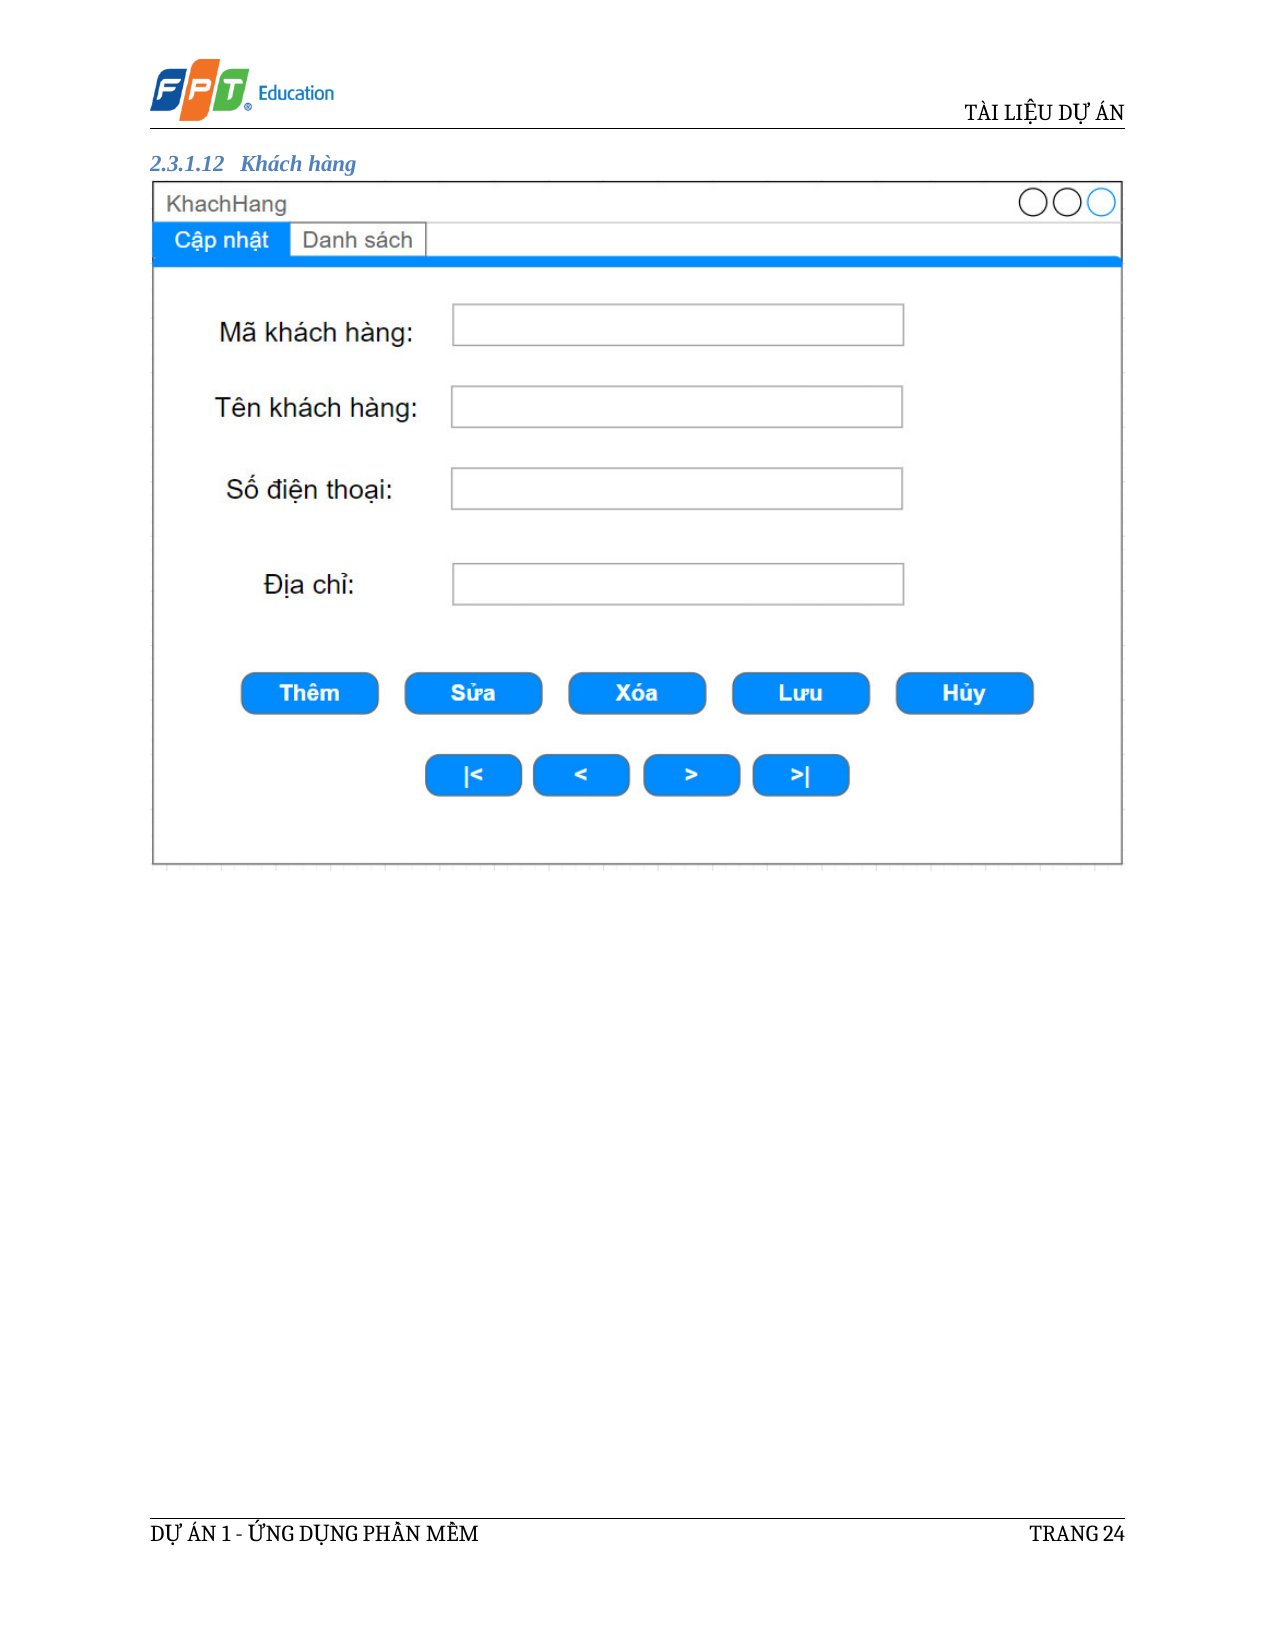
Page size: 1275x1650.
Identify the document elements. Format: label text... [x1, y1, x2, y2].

subtitle Khách hàng [150, 150, 1125, 176]
picture [150, 59, 336, 121]
picture [150, 180, 1125, 871]
